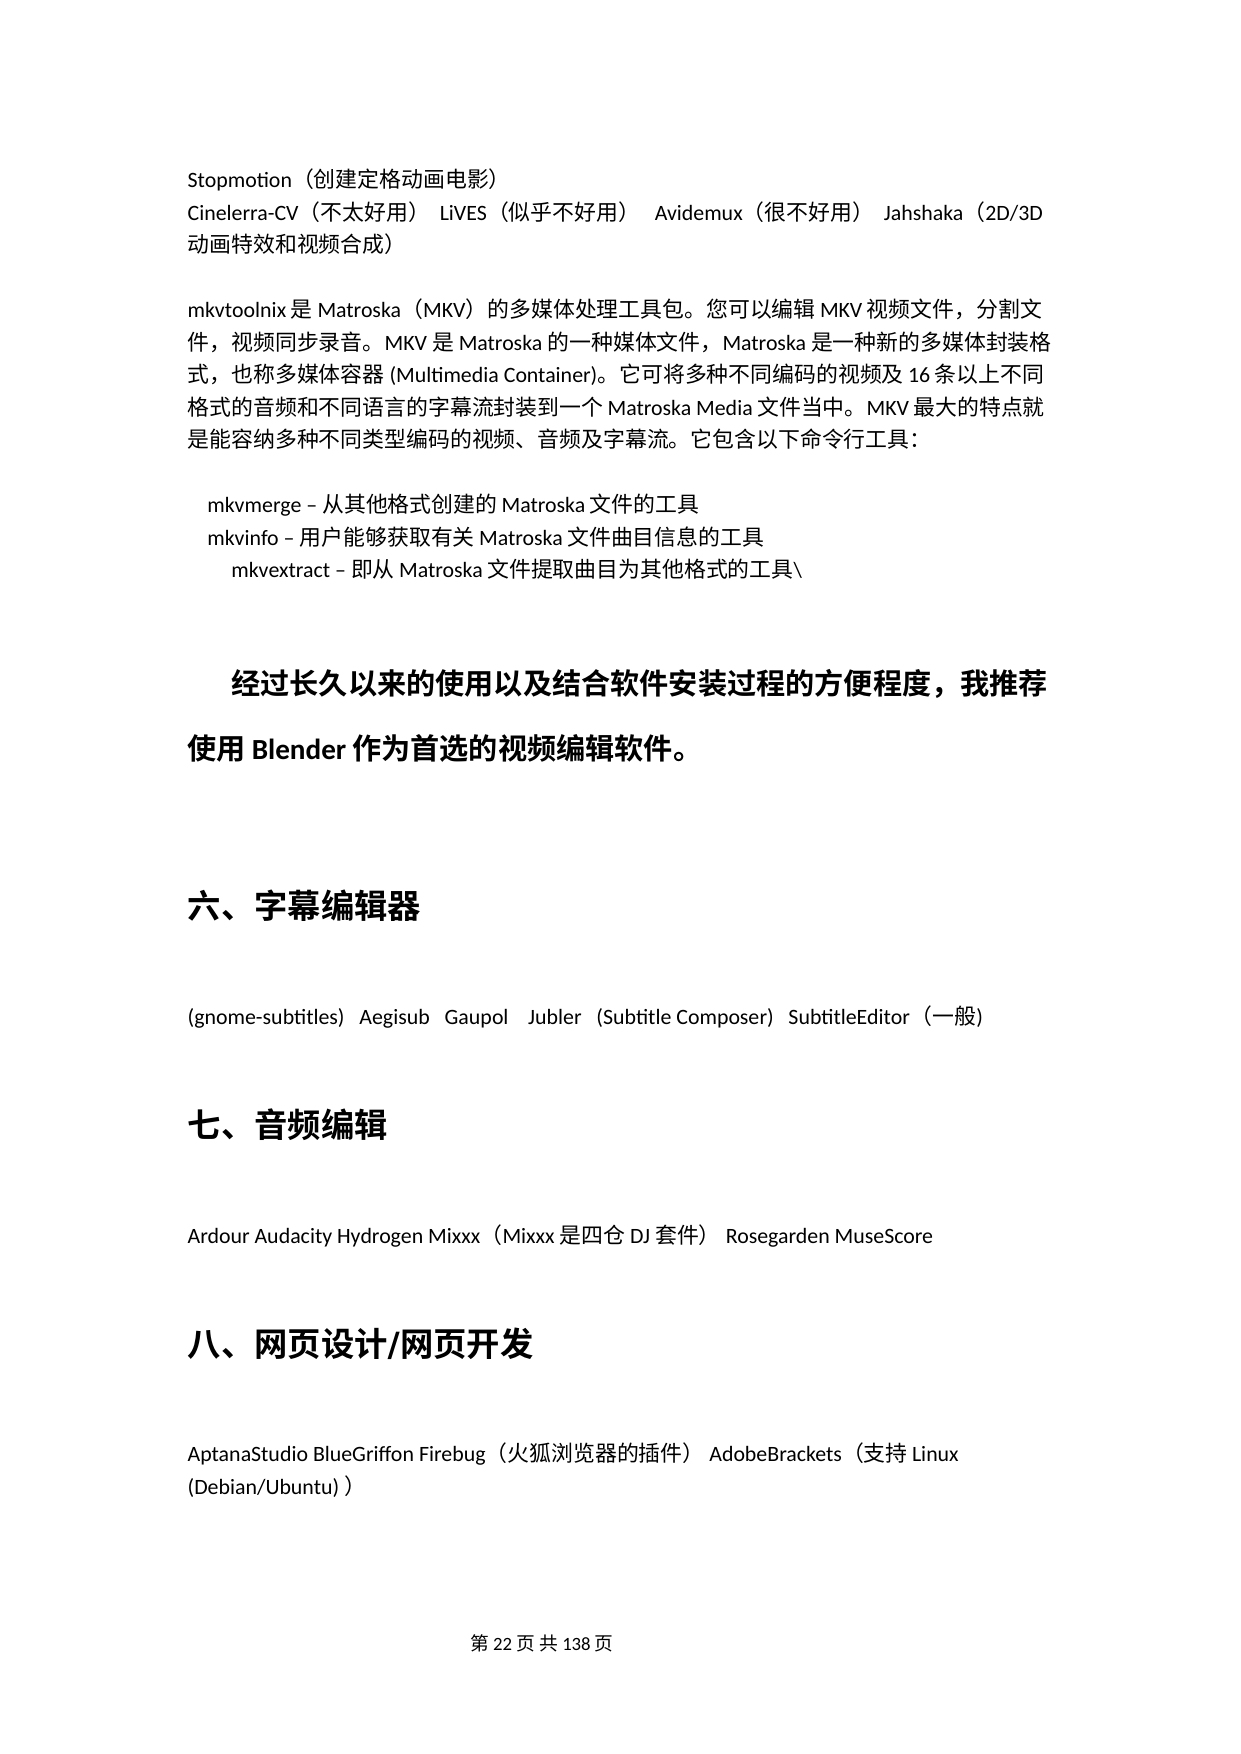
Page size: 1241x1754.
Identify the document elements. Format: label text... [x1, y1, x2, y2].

text Cinelerra-CV（不太好用） LiVES（似乎不好用） Avidemux（很不好用） Jahshaka（2D/3D 动画特效和视频合成） [187, 194, 1053, 259]
subtitle 六、字幕编辑器 [187, 872, 1053, 937]
text mkvinfo – 用户能够获取有关Matroska文件曲目信息的工具 [187, 519, 1053, 552]
subtitle 八、网页设计/网页开发 [187, 1309, 1053, 1374]
text (gnome-subtitles) Aegisub Gaupol Jubler (Subtitle Composer) SubtitleEditor（一般) [187, 998, 1053, 1031]
text mkvmerge – 从其他格式创建的Matroska文件的工具 [187, 487, 1053, 519]
text mkvtoolnix是 Matroska（MKV）的多媒体处理工具包。您可以编辑MKV视频文件，分割文件，视频同步录音。MKV 是 Matroska 的一种媒体文件，Matroska 是一种新的多媒体封装格式，也称多媒体容器 (Multimedia Container)。它可将多种不同编码的视频及16条以上不同格式的音频和不同语言的字幕流封装到一个Matroska Media文件当中。MKV最大的特点就是能容纳多种不同类型编码的视频、音频及字幕流。它包含以下命令行工具： [187, 292, 1053, 454]
text AptanaStudio BlueGriffon Firebug（火狐浏览器的插件） AdobeBrackets（支持Linux (Debian/Ubuntu) ） [187, 1436, 1053, 1501]
text Ardour Audacity Hydrogen Mixxx（Mixxx 是四仓 DJ 套件） Rosegarden MuseScore [187, 1217, 1053, 1250]
text Stopmotion（创建定格动画电影） [187, 162, 1053, 194]
text 经过长久以来的使用以及结合软件安装过程的方便程度，我推荐使用Blender作为首选的视频编辑软件。 [187, 649, 1053, 779]
text mkvextract – 即从Matroska文件提取曲目为其他格式的工具\ [187, 552, 1053, 584]
subtitle 七、音频编辑 [187, 1090, 1053, 1155]
